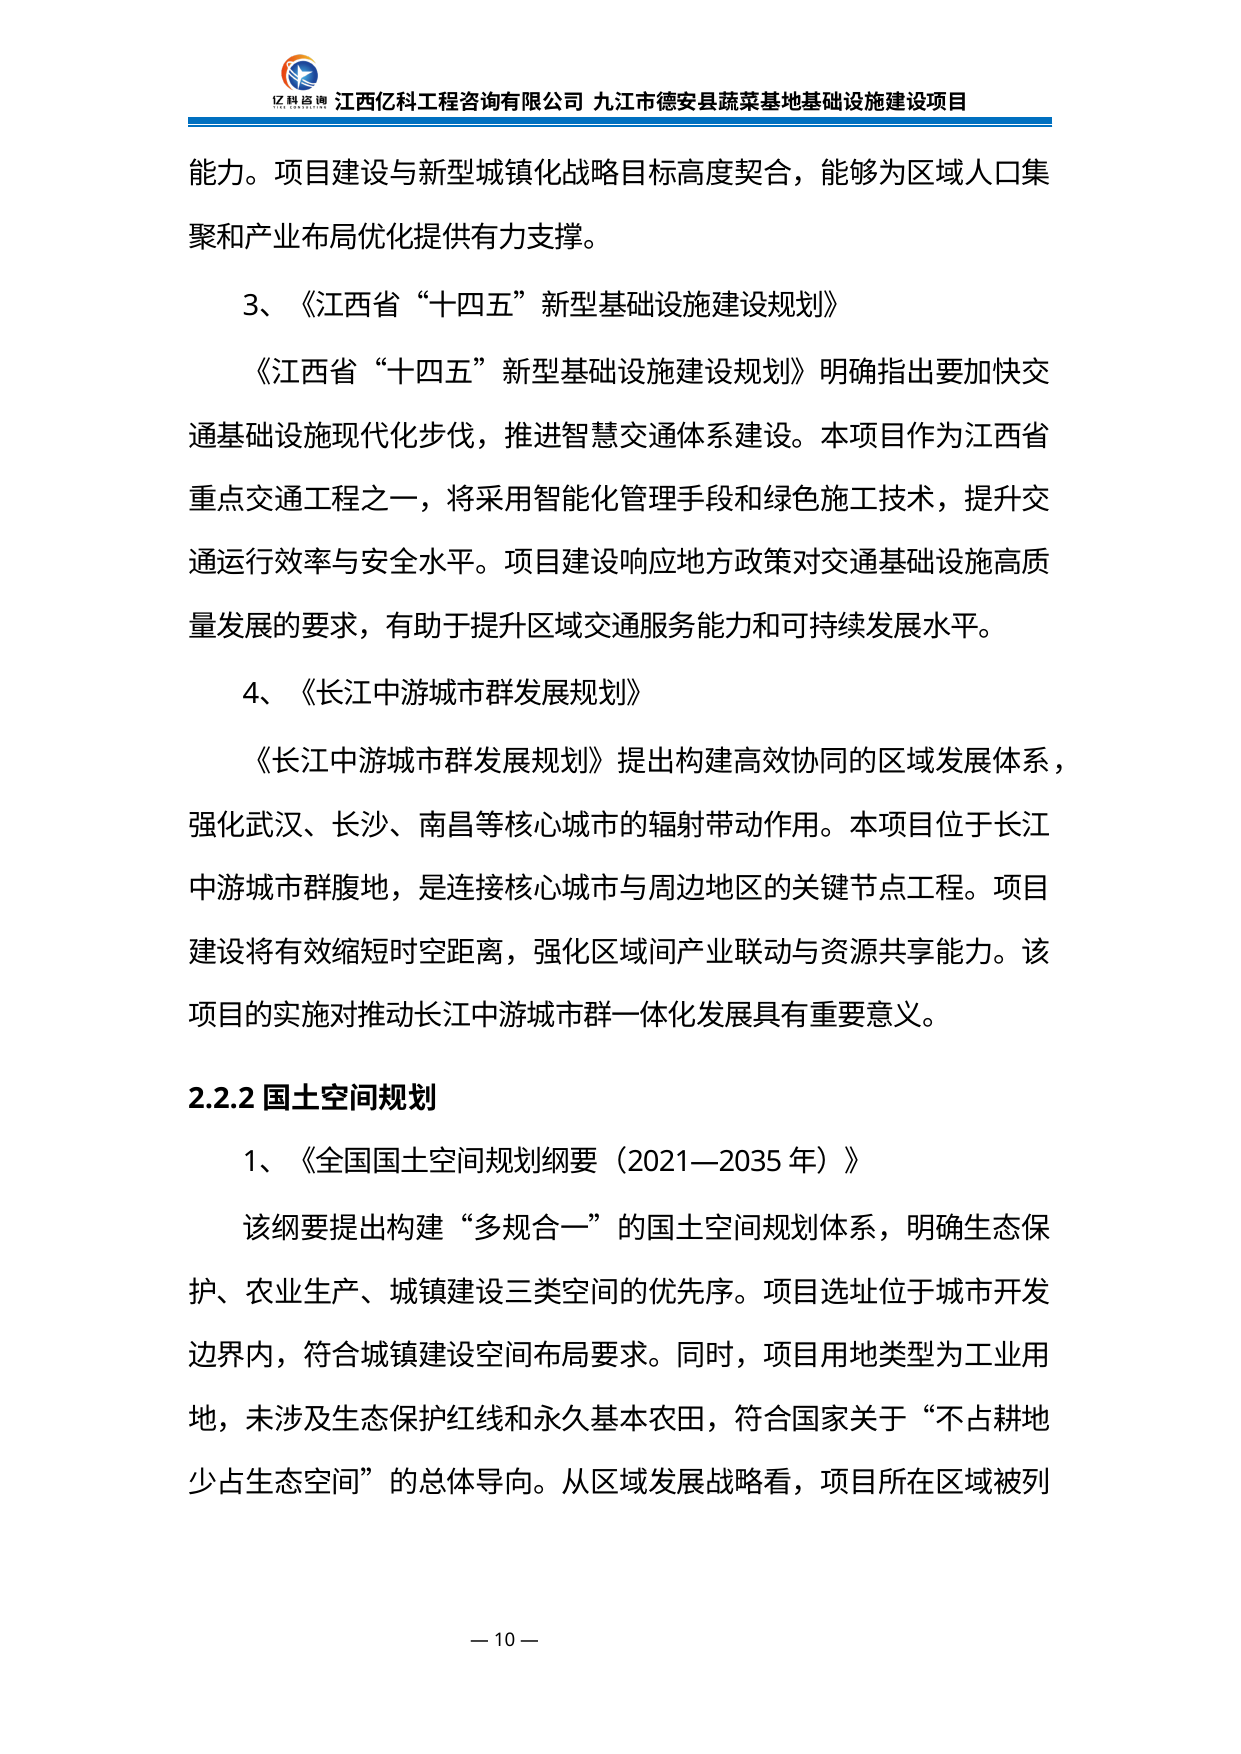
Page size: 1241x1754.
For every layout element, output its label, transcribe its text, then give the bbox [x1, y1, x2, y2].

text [188, 1205, 1052, 1501]
text 1、《全国国土空间规划纲要（2021—2035年）》 [188, 1137, 1052, 1180]
text 《长江中游城市群发展规划》提出构建高效协同的区域发展体系，强化武汉、长沙、南昌等核心城市的辐射带动作用。本项目位于长江中游城市群腹地，是连接核心城市与周边地区的关键节点工程。项目建设将有效缩短时空距离，强化区域间产业联动与资源共享能力。该项目的实施对推动长江中游城市群一体化发展具有重要意义。 [188, 738, 1052, 1034]
picture [271, 53, 329, 110]
subtitle 2.2.2 国土空间规划 [188, 1075, 1052, 1117]
text 4、《长江中游城市群发展规划》 [188, 670, 1052, 712]
text 《江西省“十四五”新型基础设施建设规划》明确指出要加快交通基础设施现代化步伐，推进智慧交通体系建设。本项目作为江西省重点交通工程之一，将采用智能化管理手段和绿色施工技术，提升交通运行效率与安全水平。项目建设响应地方政策对交通基础设施高质量发展的要求，有助于提升区域交通服务能力和可持续发展水平。 [188, 349, 1052, 645]
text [188, 150, 1052, 256]
text 3、《江西省“十四五”新型基础设施建设规划》 [188, 281, 1052, 323]
